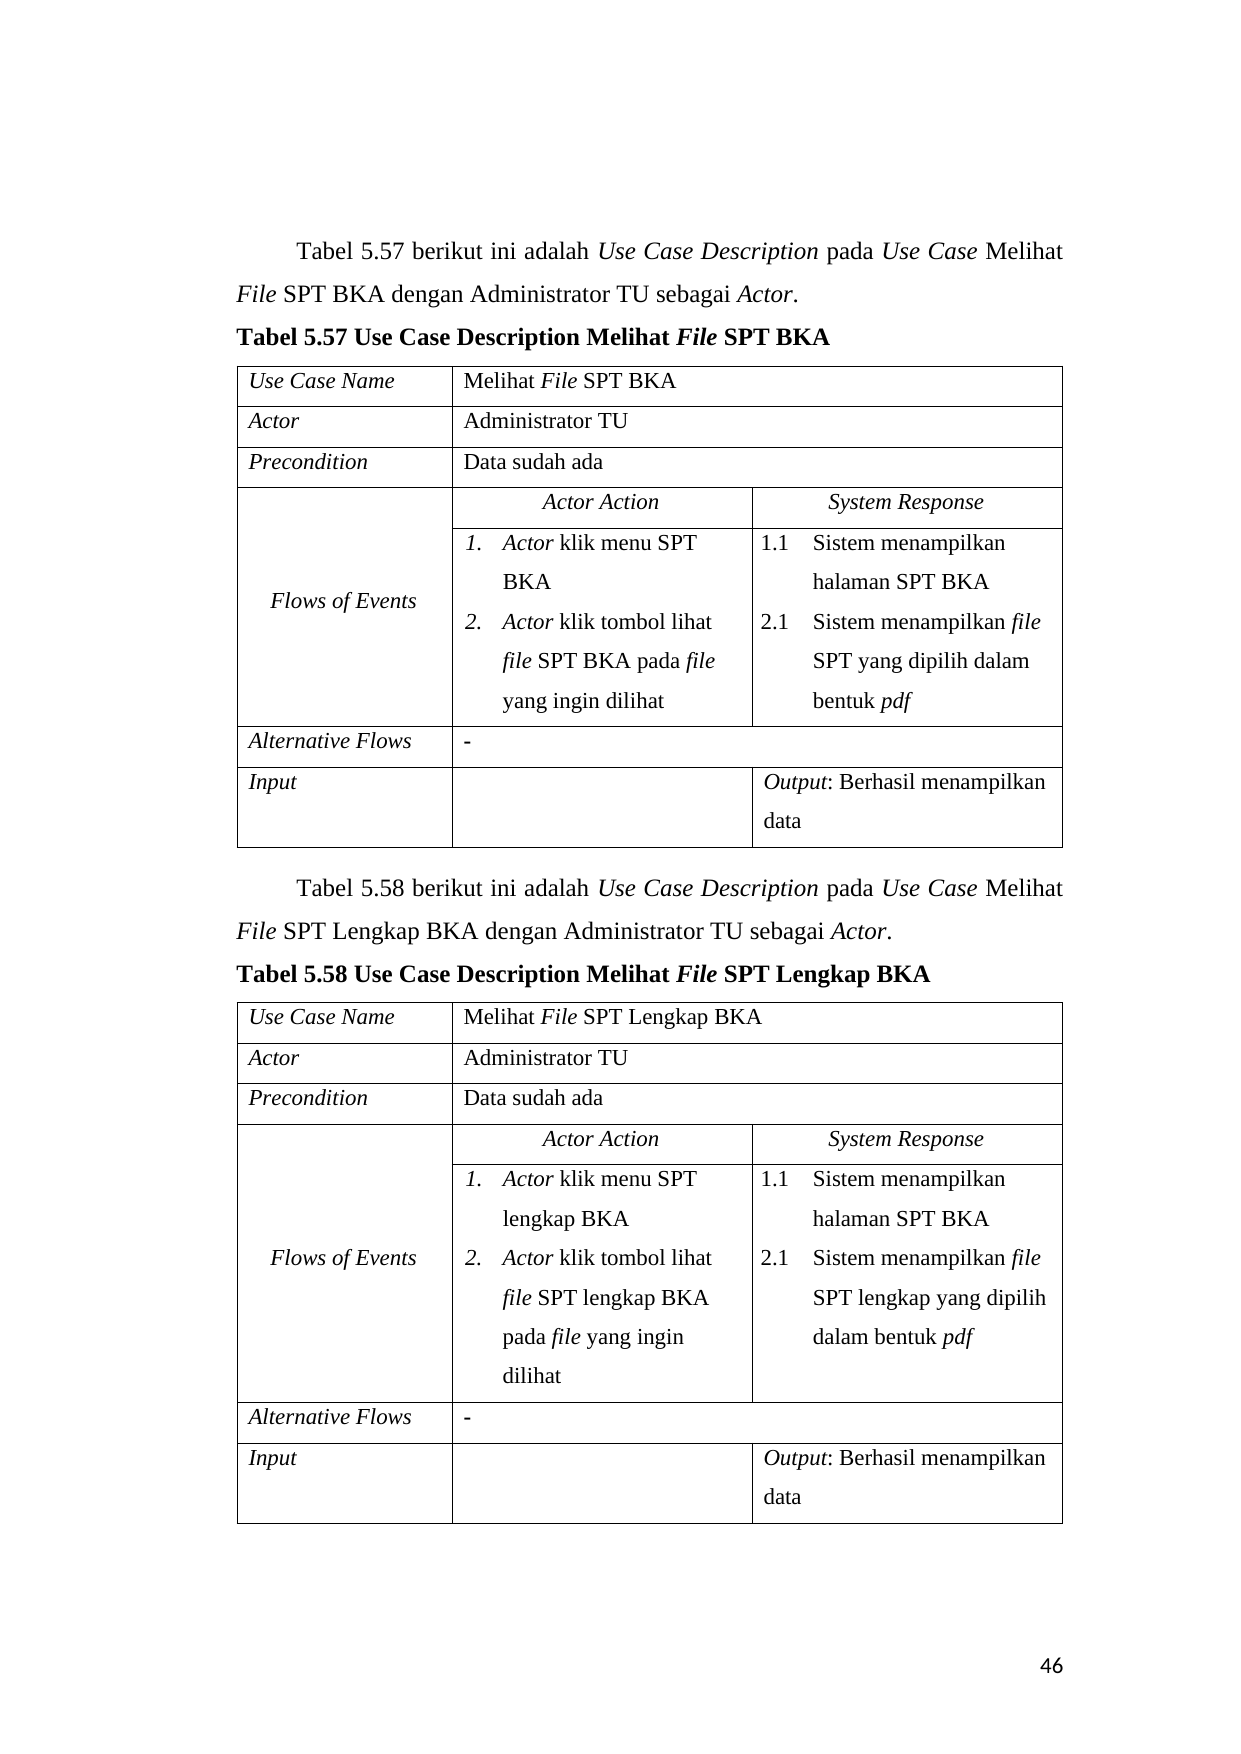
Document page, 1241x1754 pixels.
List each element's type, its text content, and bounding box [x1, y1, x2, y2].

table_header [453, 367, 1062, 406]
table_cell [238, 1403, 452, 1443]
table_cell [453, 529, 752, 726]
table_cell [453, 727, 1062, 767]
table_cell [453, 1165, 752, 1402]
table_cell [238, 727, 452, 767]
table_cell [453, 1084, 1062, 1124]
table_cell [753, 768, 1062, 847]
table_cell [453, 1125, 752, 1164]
text Tabel 5.57 Use Case Description Melihat File SPT BKA [236, 322, 1063, 351]
text Tabel 5.57 berikut ini adalah Use Case Description pada Use Case Melihat File SPT BKA dengan Administrator TU sebagai Actor. [236, 236, 1063, 308]
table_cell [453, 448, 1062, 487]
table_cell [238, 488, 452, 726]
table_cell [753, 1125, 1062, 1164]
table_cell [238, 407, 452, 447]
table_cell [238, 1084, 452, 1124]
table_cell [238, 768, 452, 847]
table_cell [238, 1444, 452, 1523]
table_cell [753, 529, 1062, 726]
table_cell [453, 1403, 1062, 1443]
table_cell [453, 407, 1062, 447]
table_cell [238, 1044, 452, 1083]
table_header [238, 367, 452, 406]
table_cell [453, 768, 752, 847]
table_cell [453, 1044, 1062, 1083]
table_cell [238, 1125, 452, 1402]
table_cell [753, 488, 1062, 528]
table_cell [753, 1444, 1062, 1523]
text Tabel 5.58 Use Case Description Melihat File SPT Lengkap BKA [236, 959, 1063, 988]
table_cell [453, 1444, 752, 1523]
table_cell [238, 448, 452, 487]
text Tabel 5.58 berikut ini adalah Use Case Description pada Use Case Melihat File SPT Lengkap BKA dengan Administrator TU sebagai Actor. [236, 873, 1063, 944]
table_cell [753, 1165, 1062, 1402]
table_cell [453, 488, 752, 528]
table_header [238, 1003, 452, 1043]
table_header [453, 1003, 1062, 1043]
